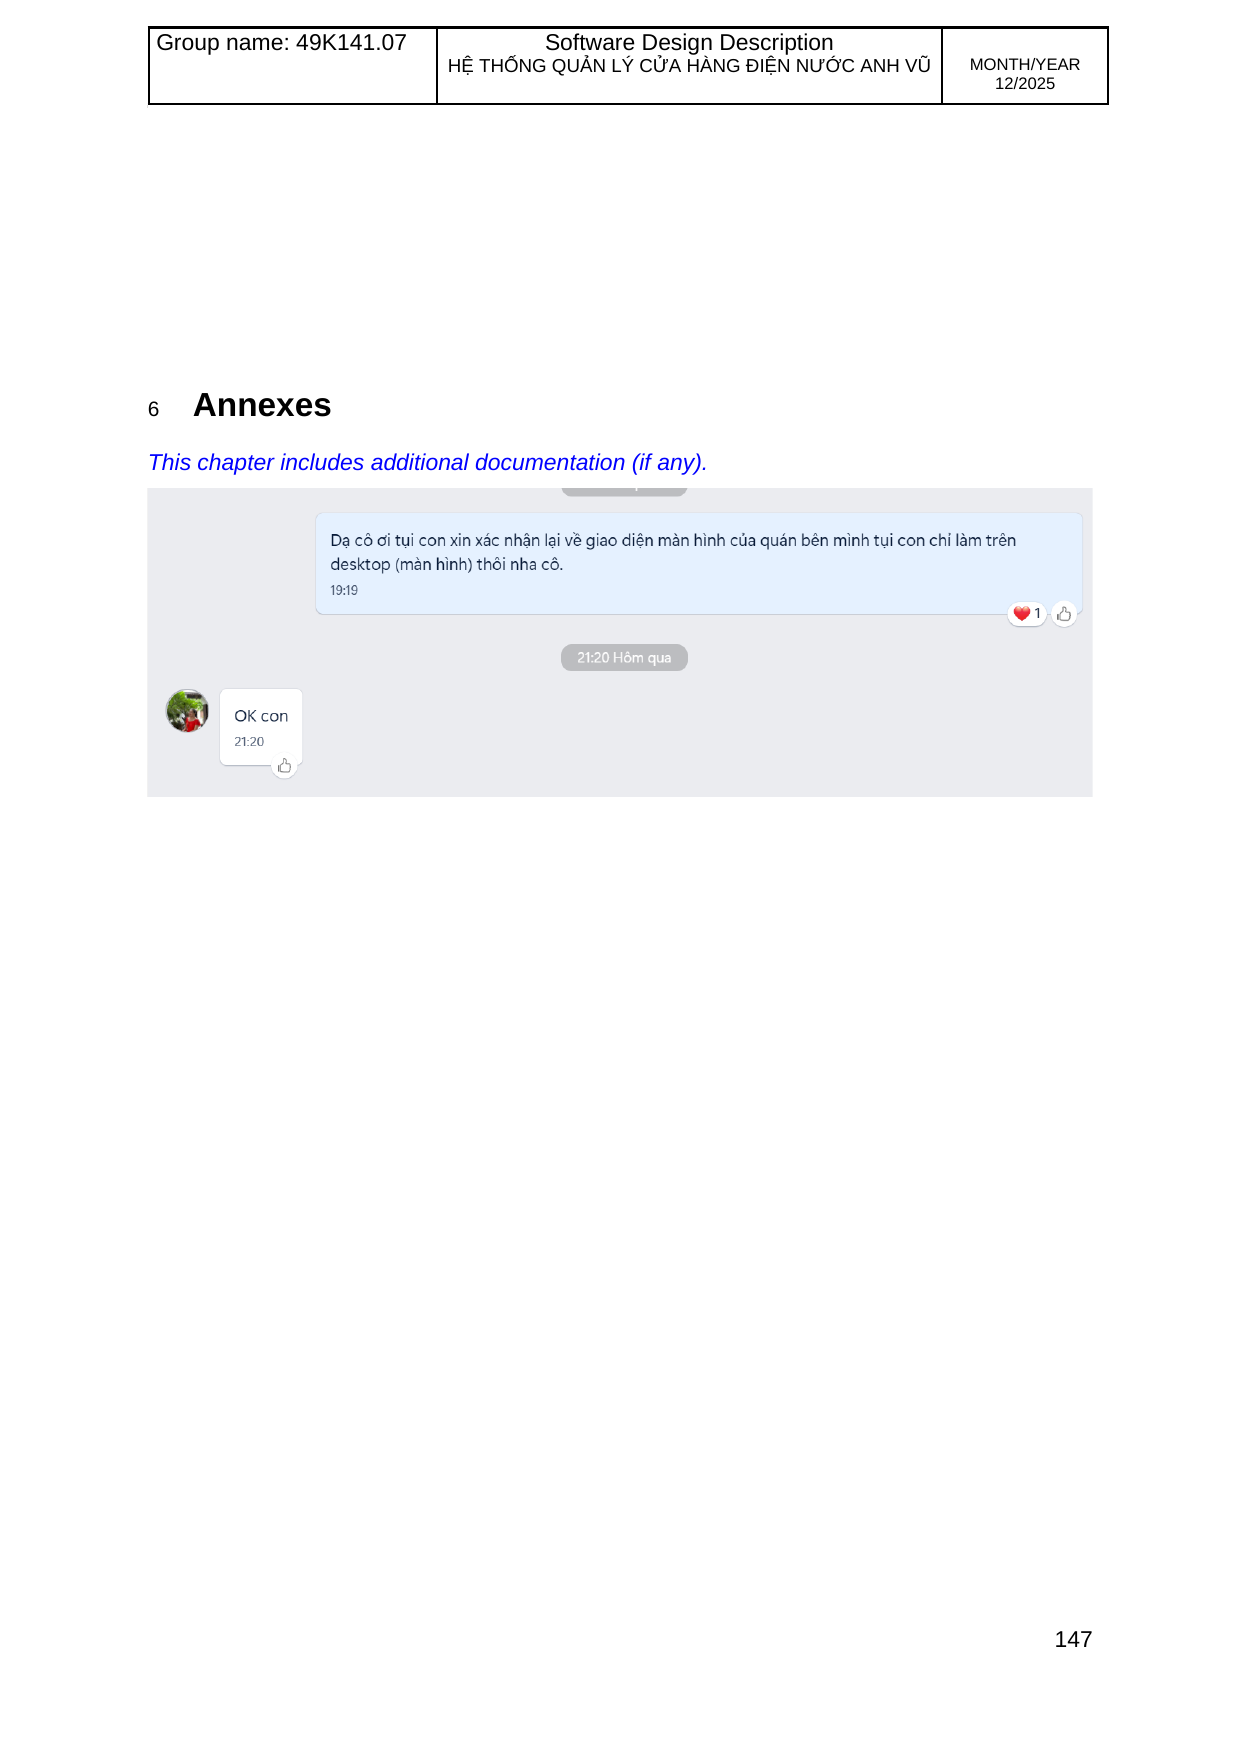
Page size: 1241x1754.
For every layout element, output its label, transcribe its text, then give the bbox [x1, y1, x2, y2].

subtitle Annexes [148, 385, 1092, 423]
picture [147, 488, 1093, 797]
text This chapter includes additional documentation (if any). [148, 449, 1092, 475]
